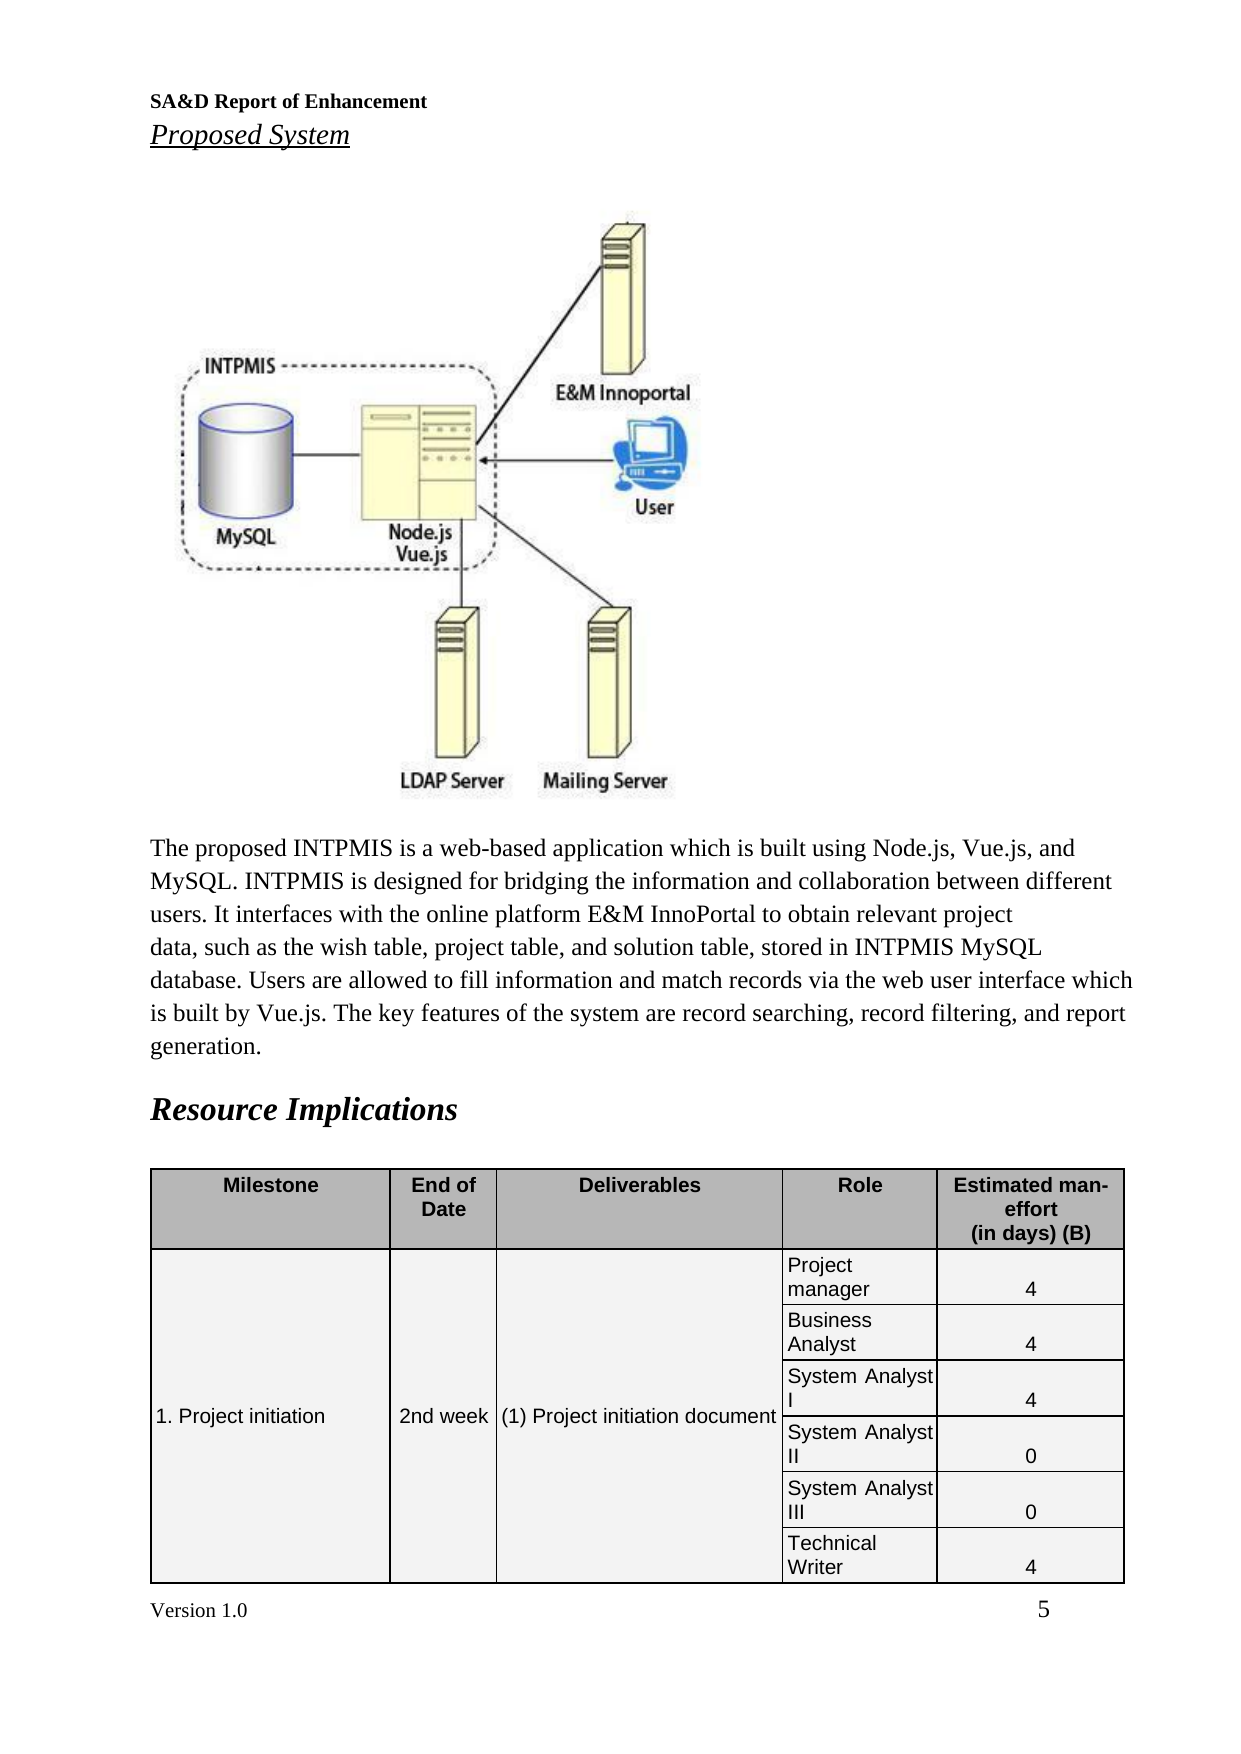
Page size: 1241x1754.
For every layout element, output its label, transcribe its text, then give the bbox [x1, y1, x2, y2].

table_cell Project manager [783, 1250, 936, 1304]
picture [150, 161, 718, 829]
table_cell 0 [938, 1472, 1123, 1527]
table_cell System Analyst II [783, 1417, 936, 1471]
table_cell Technical Writer [783, 1528, 936, 1582]
table_header Milestone [152, 1170, 389, 1248]
table_cell 4 [938, 1250, 1123, 1304]
table_header Deliverables [497, 1170, 782, 1248]
text data, such as the wish table, project table, and solution table, stored in INTPMIS MySQL database. Users are allowed to fill information and match records via the web user interface which is built by Vue.js. The key features of the system are record searching, record filtering, and report generation. [150, 932, 1135, 1060]
table_cell 4 [938, 1528, 1123, 1582]
table_cell 2nd week [391, 1250, 496, 1582]
table_cell 0 [938, 1417, 1123, 1471]
text Resource Implications [150, 1089, 1135, 1127]
text Proposed System [150, 117, 1135, 150]
table_cell 4 [938, 1361, 1123, 1415]
table_cell (1) Project initiation document [497, 1250, 782, 1582]
table_cell Business Analyst [783, 1305, 936, 1359]
table_cell 1. Project initiation [152, 1250, 389, 1582]
table_header Estimated man-effort (in days) (B) [938, 1170, 1123, 1248]
table_cell 4 [938, 1305, 1123, 1359]
text The proposed INTPMIS is a web-based application which is built using Node.js, Vue.js, and MySQL. INTPMIS is designed for bridging the information and collaboration between different users. It interfaces with the online platform E&M InnoPortal to obtain relevant project [150, 833, 1135, 928]
table_cell System Analyst I [783, 1361, 936, 1415]
table_cell System Analyst III [783, 1472, 936, 1527]
table_header Role [783, 1170, 936, 1248]
table_header End of Date [391, 1170, 496, 1248]
